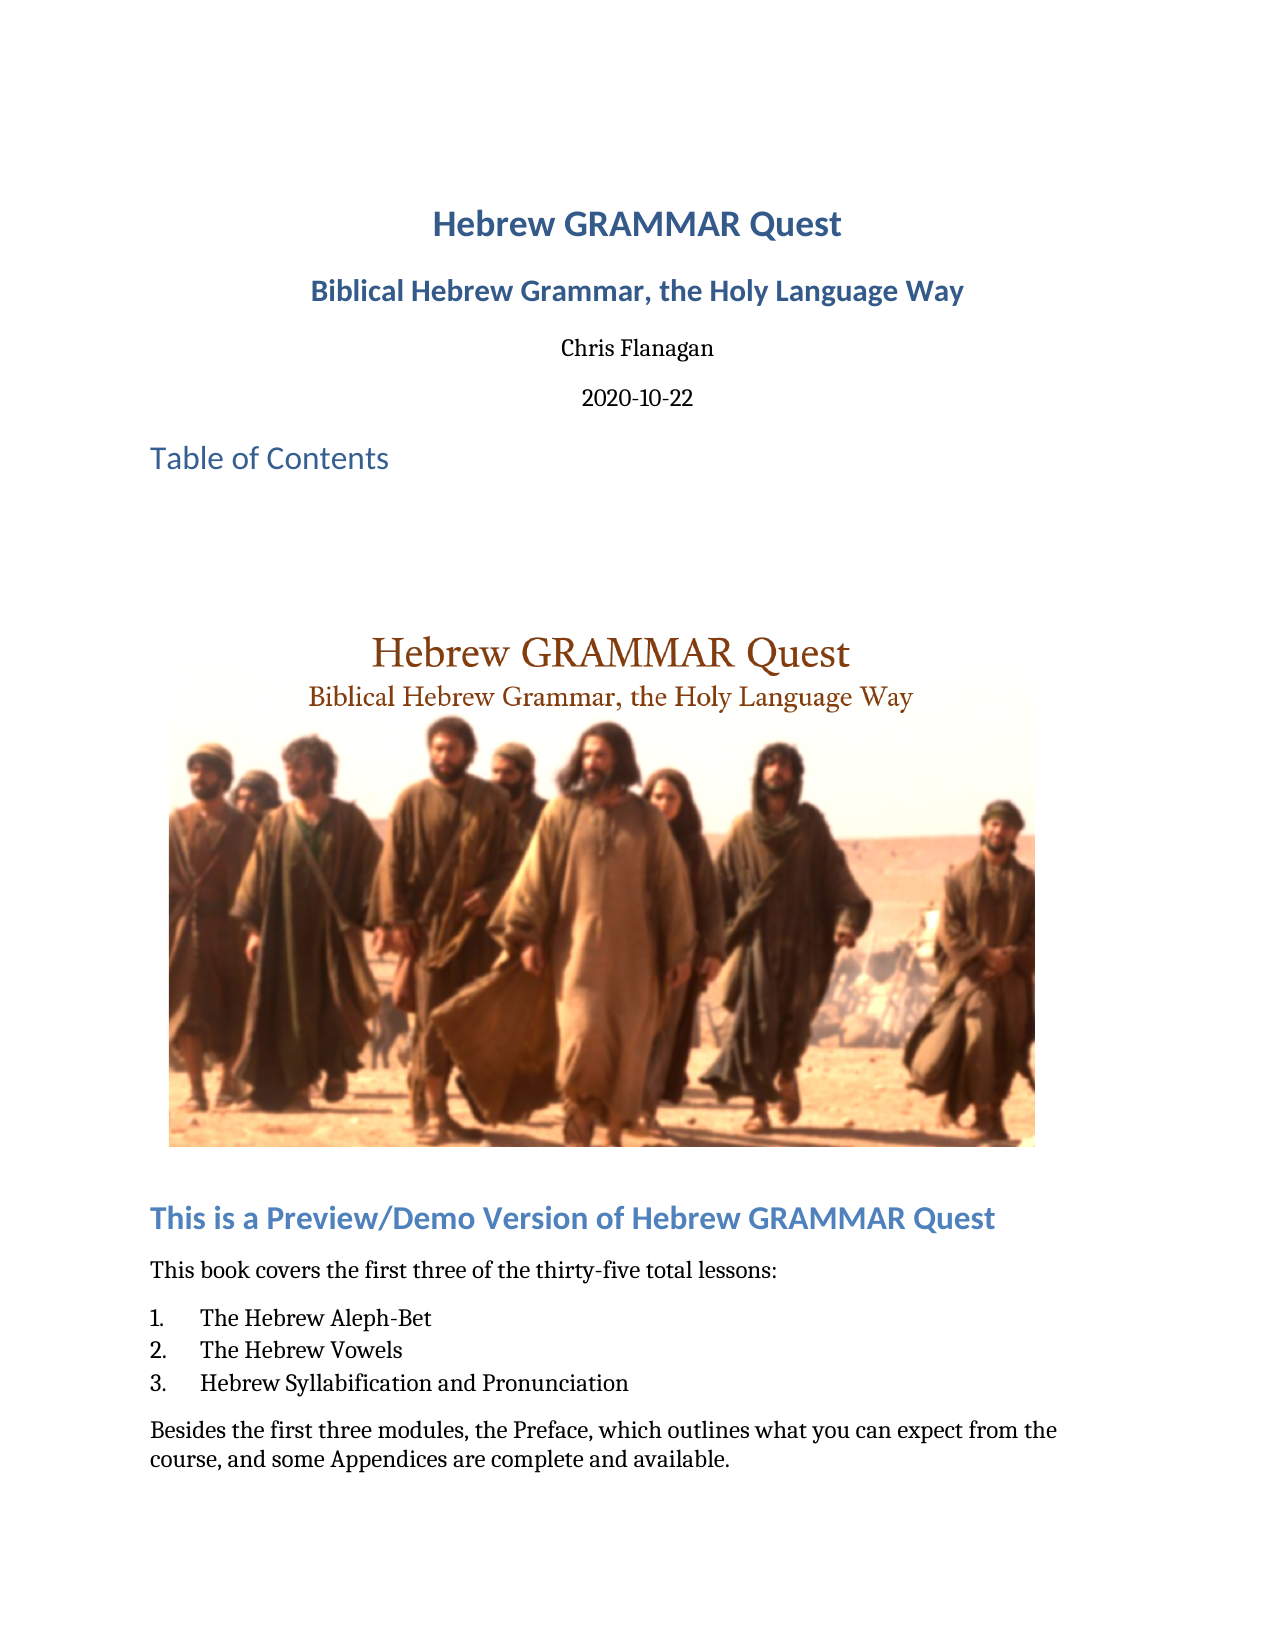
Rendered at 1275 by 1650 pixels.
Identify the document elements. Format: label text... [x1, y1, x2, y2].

list The Hebrew Aleph-Bet [150, 1304, 1125, 1333]
text Chris Flanagan [150, 334, 1125, 363]
title Hebrew GRAMMAR Quest [150, 200, 1125, 246]
list Hebrew Syllabification and Pronunciation [150, 1369, 1125, 1398]
picture [168, 619, 1044, 1147]
subtitle Biblical Hebrew Grammar, the Holy Language Way [150, 271, 1125, 309]
subtitle This is a Preview/Demo Version of Hebrew GRAMMAR Quest [150, 1197, 1125, 1238]
text 2020-10-22 [150, 383, 1125, 412]
text This book covers the first three of the thirty-five total lessons: [150, 1256, 1125, 1285]
text Besides the first three modules, the Preface, which outlines what you can expect from the course, and some Appendices are complete and available. [150, 1416, 1125, 1474]
list The Hebrew Vowels [150, 1336, 1125, 1365]
